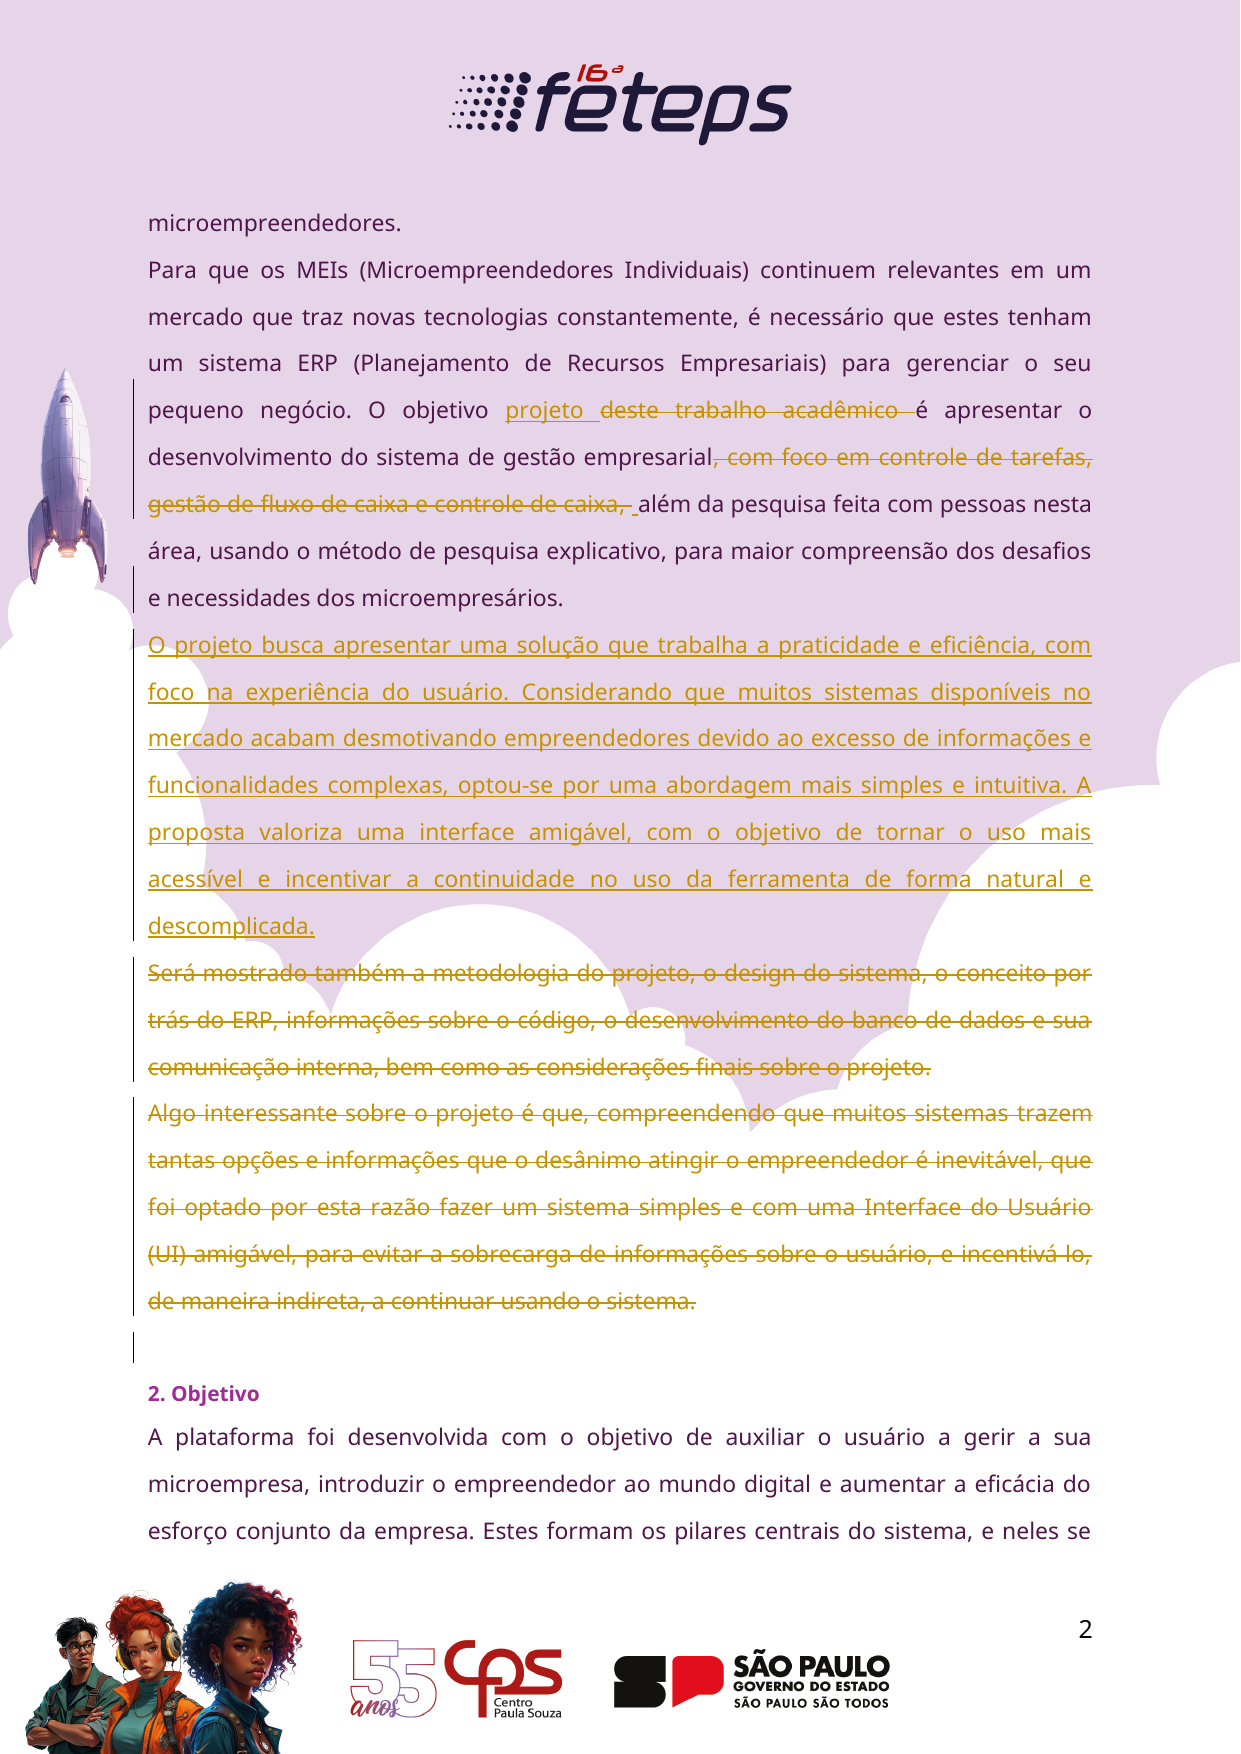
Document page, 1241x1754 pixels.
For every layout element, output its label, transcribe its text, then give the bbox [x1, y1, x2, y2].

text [148, 207, 1092, 238]
text Para que os MEIs (Microempreendedores Individuais) continuem relevantes em um mercado que traz novas tecnologias constantemente, é necessário que estes tenham um sistema ERP (Planejamento de Recursos Empresariais) para gerenciar o seu pequeno negócio. O objetivo é apresentar o desenvolvimento do sistema de gestão empresarialalém da pesquisa feita com pessoas nesta área, usando o método de pesquisa explicativo, para maior compreensão dos desafios e necessidades dos microempresários. [148, 254, 1092, 613]
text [148, 1421, 1092, 1546]
text 2. Objetivo [148, 1379, 1092, 1407]
picture [0, 0, 1241, 1754]
